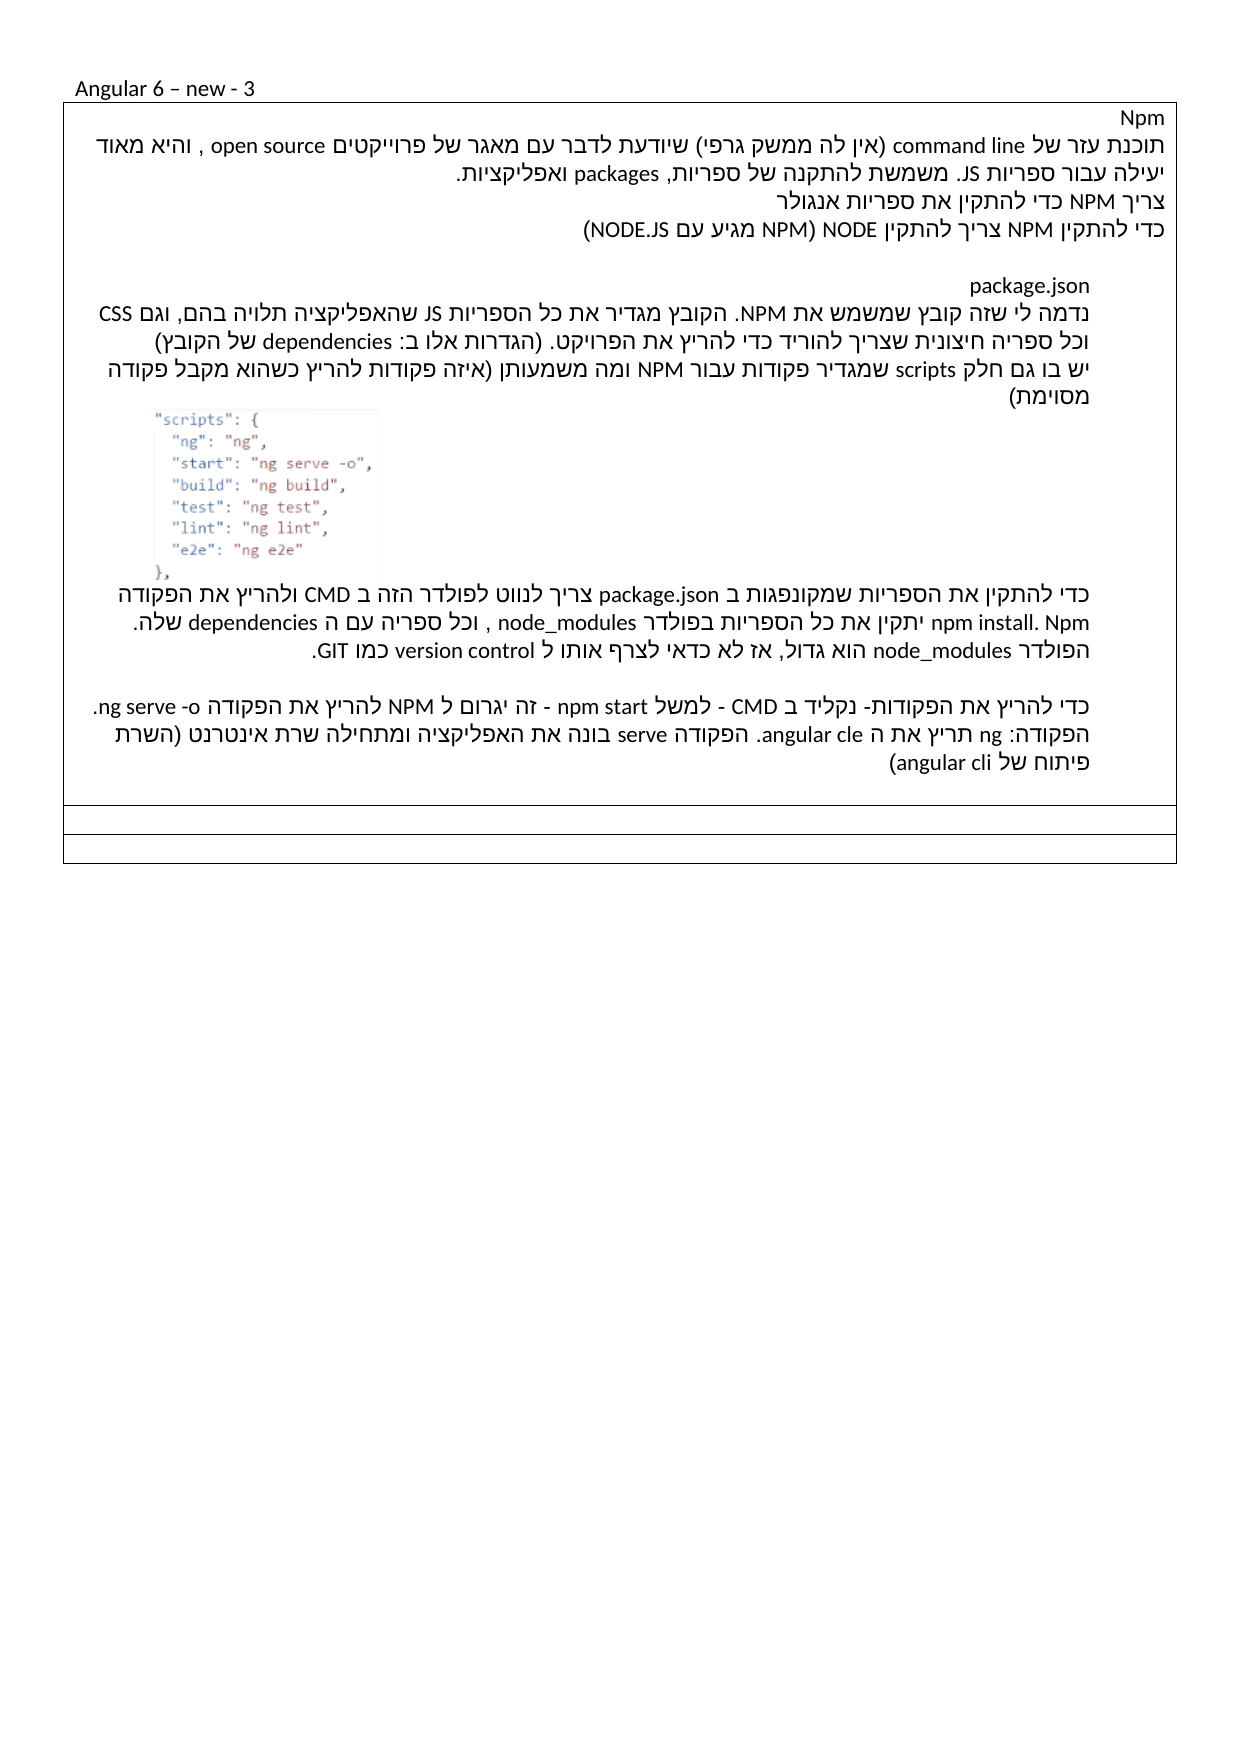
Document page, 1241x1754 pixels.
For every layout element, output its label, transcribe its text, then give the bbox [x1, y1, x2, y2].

picture [150, 409, 380, 581]
table_cell Npm תוכנת עזר של command line (אין לה ממשק גרפי) שיודעת לדבר עם מאגר של פרוייקטים open source , והיא מאוד יעילה עבור ספריות JS. משמשת להתקנה של ספריות, packages ואפליקציות. צריך NPM כדי להתקין את ספריות אנגולר כדי להתקין NPM צריך להתקין NODE (NPM מגיע עם NODE.JS) package.json נדמה לי שזה קובץ שמשמש את NPM. הקובץ מגדיר את כל הספריות JS שהאפליקציה תלויה בהם, וגם CSS וכל ספריה חיצונית שצריך להוריד כדי להריץ את הפרויקט. (הגדרות אלו ב: dependencies של הקובץ) יש בו גם חלק scripts שמגדיר פקודות עבור NPM ומה משמעותן (איזה פקודות להריץ כשהוא מקבל פקודה מסוימת) כדי להתקין את הספריות שמקונפגות ב package.json צריך לנווט לפולדר הזה ב CMD ולהריץ את הפקודה npm install. Npm יתקין את כל הספריות בפולדר node_modules , וכל ספריה עם ה dependencies שלה. הפולדר node_modules הוא גדול, אז לא כדאי לצרף אותו ל version control כמו GIT. כדי להריץ את הפקודות- נקליד ב CMD - למשל npm start - זה יגרום ל NPM להריץ את הפקודה ng serve -o. הפקודה: ng תריץ את ה angular cle. הפקודה serve בונה את האפליקציה ומתחילה שרת אינטרנט (השרת פיתוח של angular cli) [64, 103, 1176, 804]
table_cell [64, 806, 1176, 833]
table_cell [64, 835, 1176, 863]
